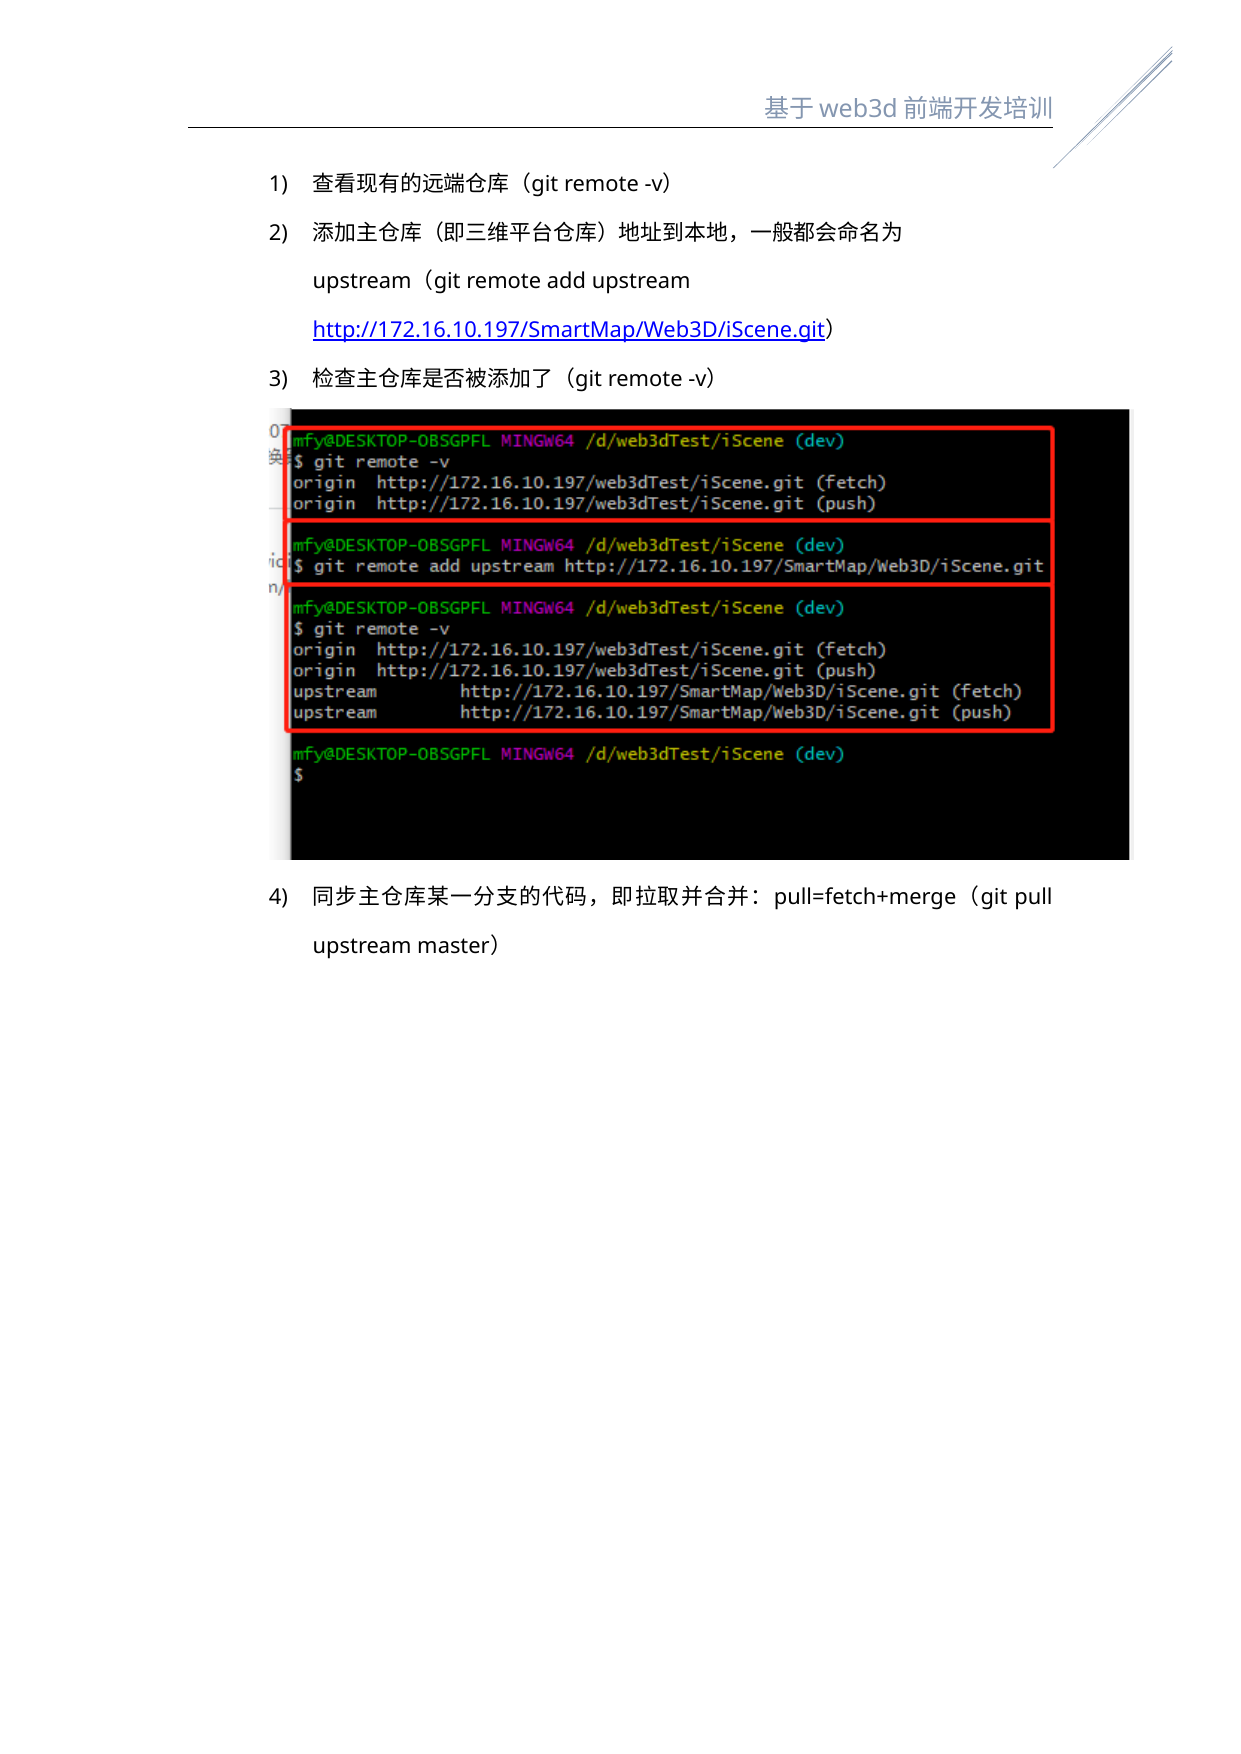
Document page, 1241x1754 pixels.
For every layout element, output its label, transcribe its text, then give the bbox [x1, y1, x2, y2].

list 同步主仓库某一分支的代码，即拉取并合并：pull=fetch+merge（git pull upstream master） [269, 878, 1053, 960]
list 查看现有的远端仓库（git remote -v） [269, 166, 1053, 199]
list 添加主仓库（即三维平台仓库）地址到本地，一般都会命名为upstream（git remote add upstream http://172.16.10.197/SmartMap/Web3D/iScene.git） [269, 214, 1053, 344]
picture [268, 408, 1134, 860]
list 检查主仓库是否被添加了（git remote -v） [269, 360, 1053, 393]
